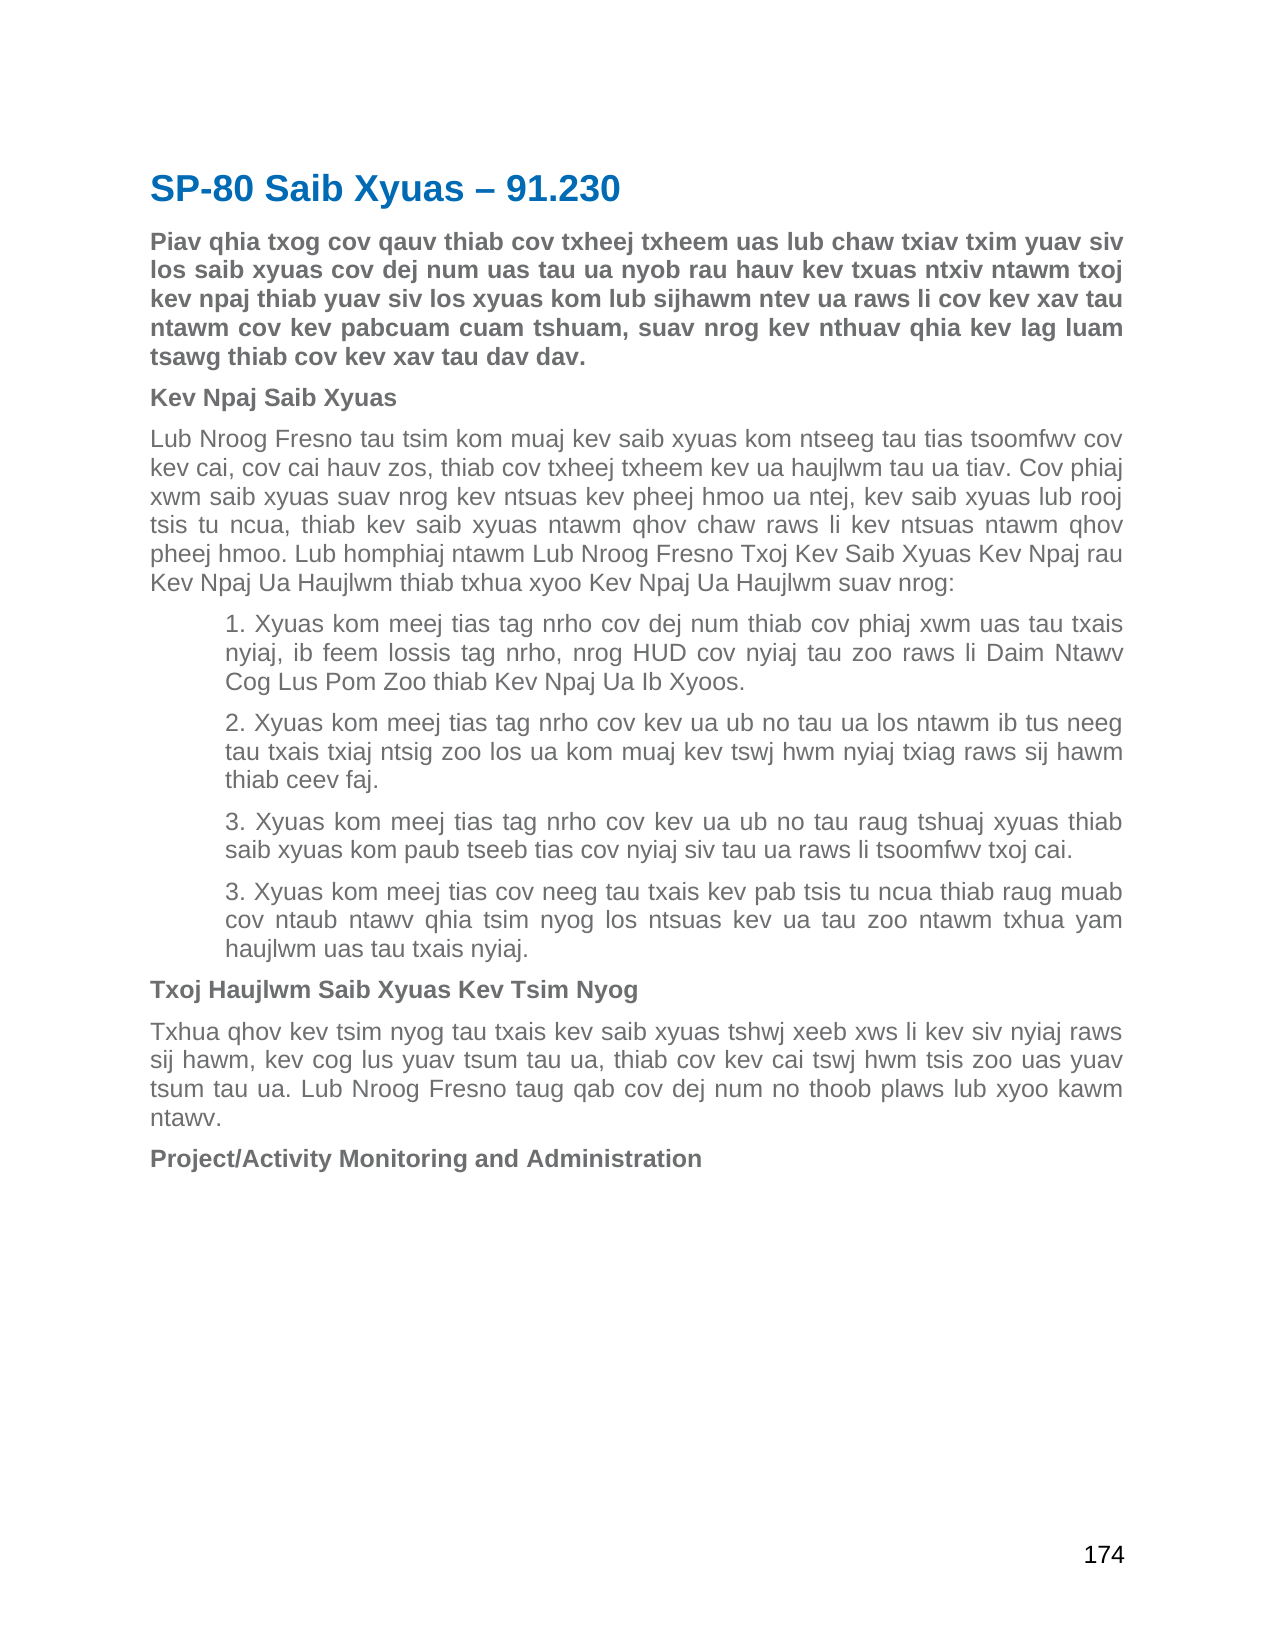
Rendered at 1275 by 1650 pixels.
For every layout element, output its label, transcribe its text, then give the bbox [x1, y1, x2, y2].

text Kev Npaj Saib Xyuas [150, 383, 1125, 411]
text Project/Activity Monitoring and Administration [150, 1144, 1125, 1173]
text 3. Xyuas kom meej tias tag nrho cov kev ua ub no tau raug tshuaj xyuas thiab saib xyuas kom paub tseeb tias cov nyiaj siv tau ua raws li tsoomfwv txoj cai. [225, 806, 1125, 864]
text 2. Xyuas kom meej tias tag nrho cov kev ua ub no tau ua los ntawm ib tus neeg tau txais txiaj ntsig zoo los ua kom muaj kev tswj hwm nyiaj txiag raws sij hawm thiab ceev faj. [225, 708, 1125, 794]
text Txoj Haujlwm Saib Xyuas Kev Tsim Nyog [150, 975, 1125, 1004]
subtitle SP-80 Saib Xyuas – 91.230 [150, 167, 1125, 210]
text 1. Xyuas kom meej tias tag nrho cov dej num thiab cov phiaj xwm uas tau txais nyiaj, ib feem lossis tag nrho, nrog HUD cov nyiaj tau zoo raws li Daim Ntawv Cog Lus Pom Zoo thiab Kev Npaj Ua Ib Xyoos. [225, 609, 1125, 695]
text 3. Xyuas kom meej tias cov neeg tau txais kev pab tsis tu ncua thiab raug muab cov ntaub ntawv qhia tsim nyog los ntsuas kev ua tau zoo ntawm txhua yam haujlwm uas tau txais nyiaj. [225, 876, 1125, 963]
text Txhua qhov kev tsim nyog tau txais kev saib xyuas tshwj xeeb xws li kev siv nyiaj raws sij hawm, kev cog lus yuav tsum tau ua, thiab cov kev cai tswj hwm tsis zoo uas yuav tsum tau ua. Lub Nroog Fresno taug qab cov dej num no thoob plaws lub xyoo kawm ntawv. [150, 1016, 1125, 1131]
text Piav qhia txog cov qauv thiab cov txheej txheem uas lub chaw txiav txim yuav siv los saib xyuas cov dej num uas tau ua nyob rau hauv kev txuas ntxiv ntawm txoj kev npaj thiab yuav siv los xyuas kom lub sijhawm ntev ua raws li cov kev xav tau ntawm cov kev pabcuam cuam tshuam, suav nrog kev nthuav qhia kev lag luam tsawg thiab cov kev xav tau dav dav. [150, 226, 1125, 370]
text Lub Nroog Fresno tau tsim kom muaj kev saib xyuas kom ntseeg tau tias tsoomfwv cov kev cai, cov cai hauv zos, thiab cov txheej txheem kev ua haujlwm tau ua tiav. Cov phiaj xwm saib xyuas suav nrog kev ntsuas kev pheej hmoo ua ntej, kev saib xyuas lub rooj tsis tu ncua, thiab kev saib xyuas ntawm qhov chaw raws li kev ntsuas ntawm qhov pheej hmoo. Lub homphiaj ntawm Lub Nroog Fresno Txoj Kev Saib Xyuas Kev Npaj rau Kev Npaj Ua Haujlwm thiab txhua xyoo Kev Npaj Ua Haujlwm suav nrog: [150, 424, 1125, 596]
